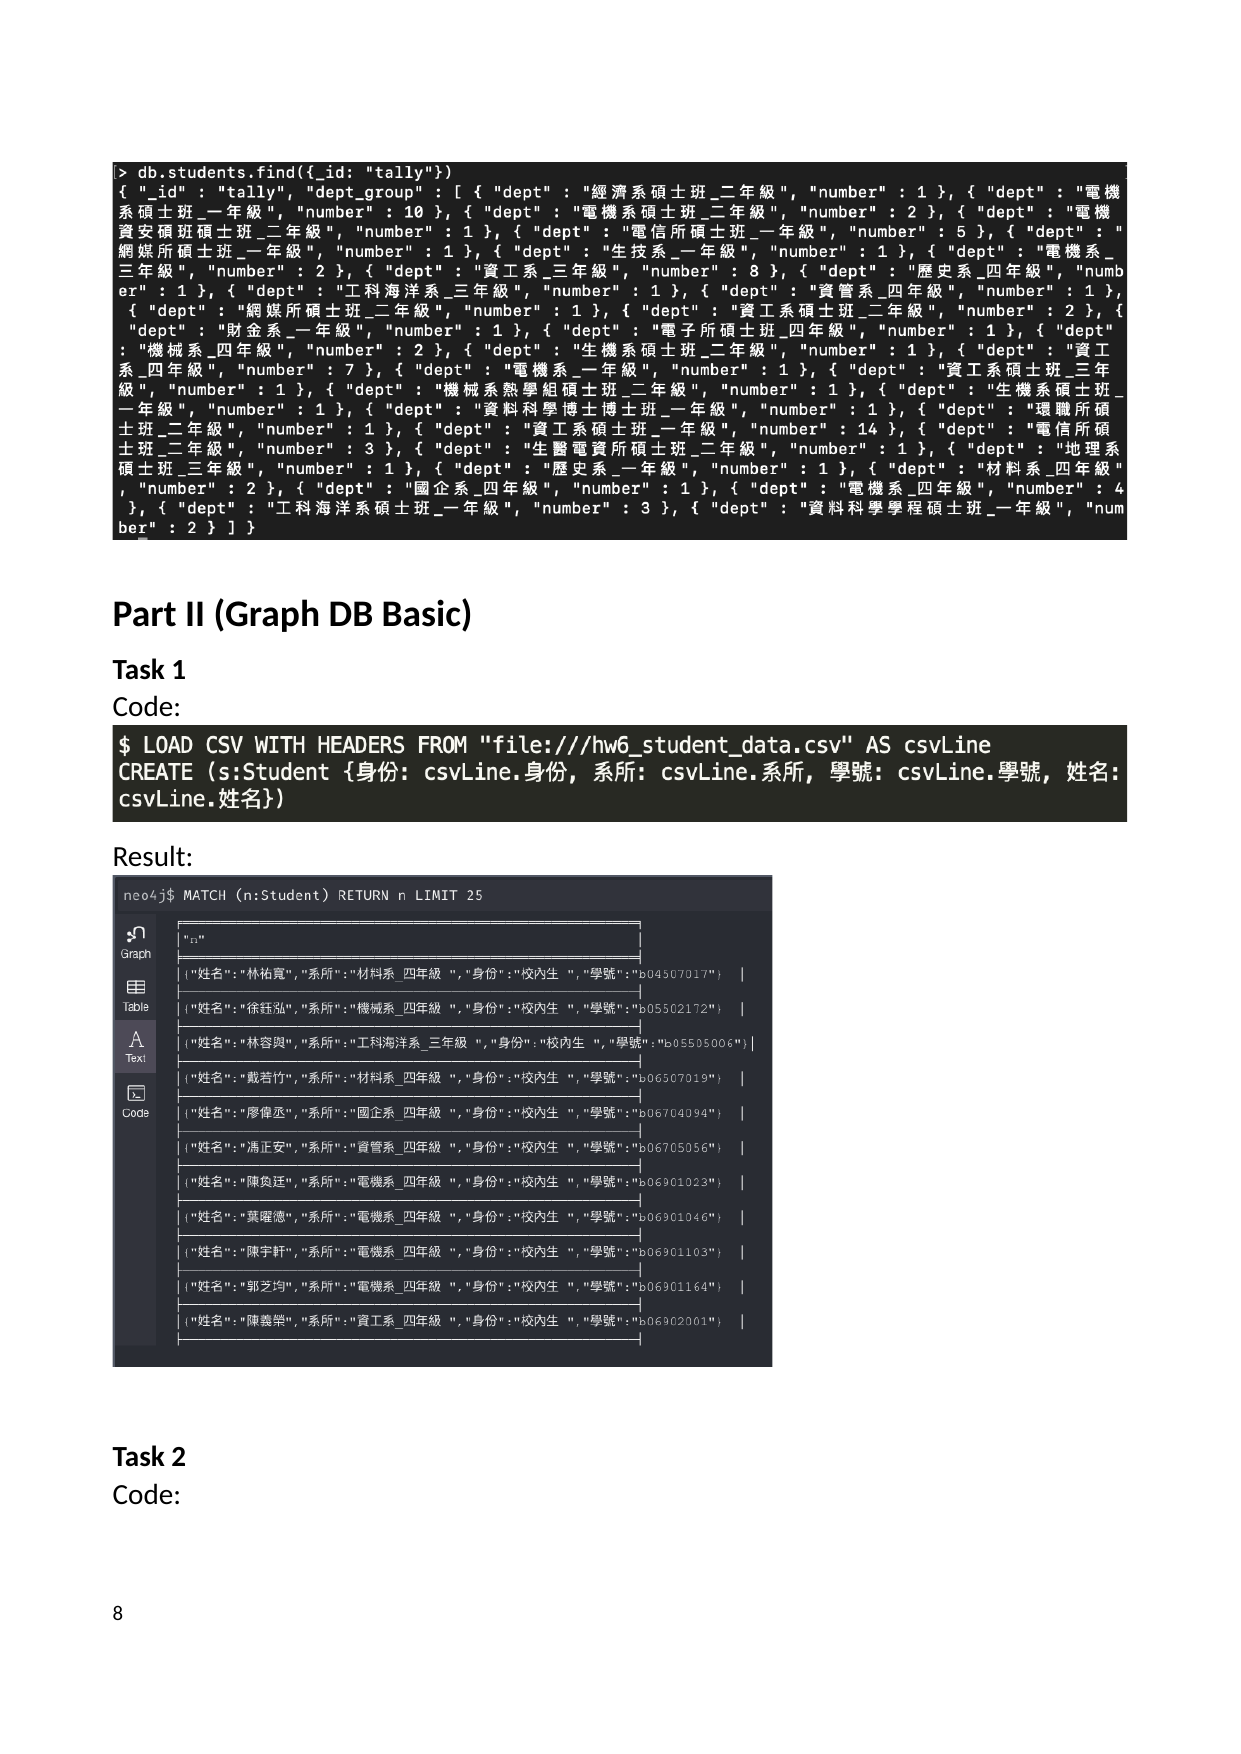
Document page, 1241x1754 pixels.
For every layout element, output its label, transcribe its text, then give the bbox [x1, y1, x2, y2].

text Result: [112, 837, 1128, 875]
picture [112, 725, 1128, 822]
text Task 2 [112, 1437, 1128, 1475]
text Part II (Graph DB Basic) [112, 575, 1128, 650]
text Code: [112, 1475, 1128, 1512]
text Task 1 [112, 650, 1128, 687]
text Code: [112, 687, 1128, 725]
picture [112, 875, 773, 1367]
picture [112, 162, 1128, 540]
